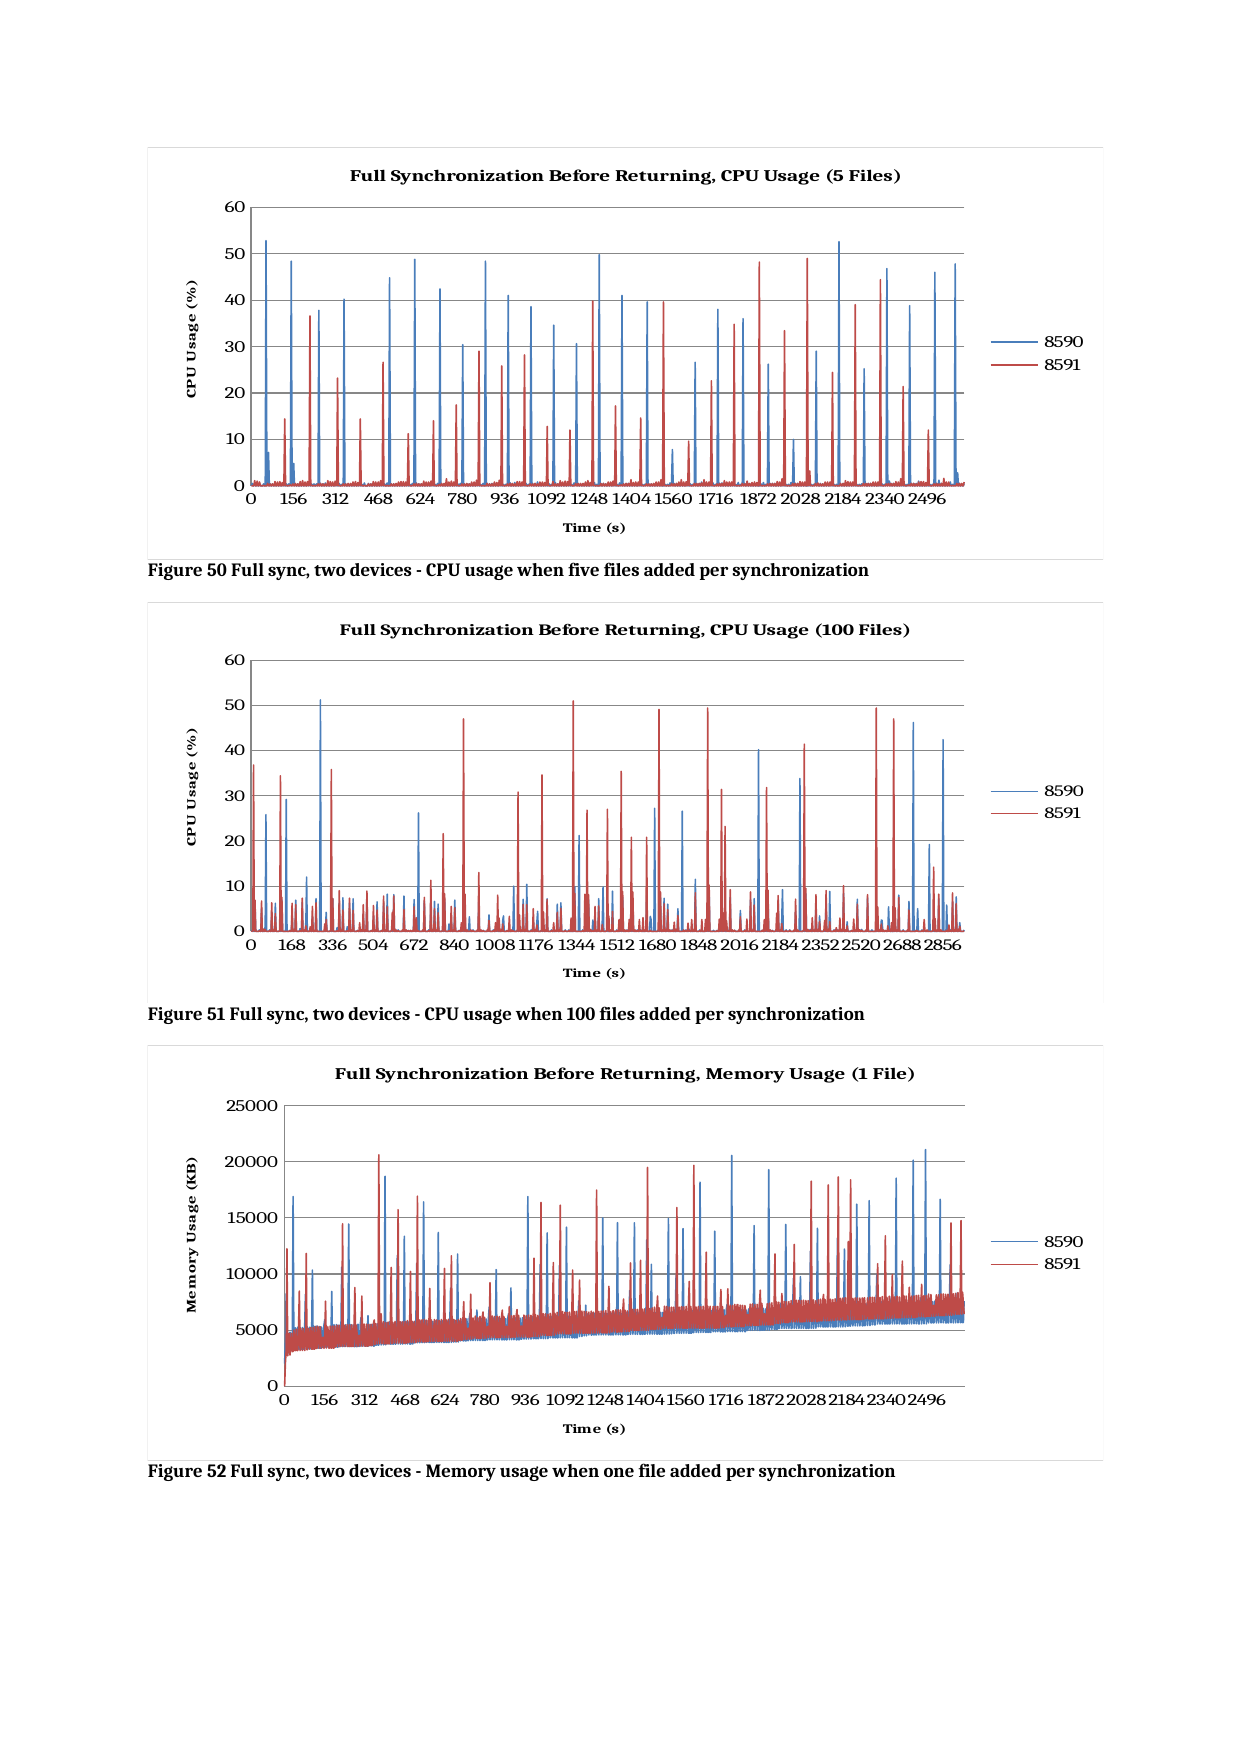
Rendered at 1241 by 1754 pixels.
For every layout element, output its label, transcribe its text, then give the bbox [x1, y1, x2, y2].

text Figure 50 Full sync, two devices - CPU usage when five files added per synchronization [148, 560, 1092, 581]
text Figure 52 Full sync, two devices - Memory usage when one file added per synchronization [148, 1461, 1092, 1482]
text Figure 51 Full sync, two devices - CPU usage when 100 files added per synchronization [148, 1003, 1092, 1024]
